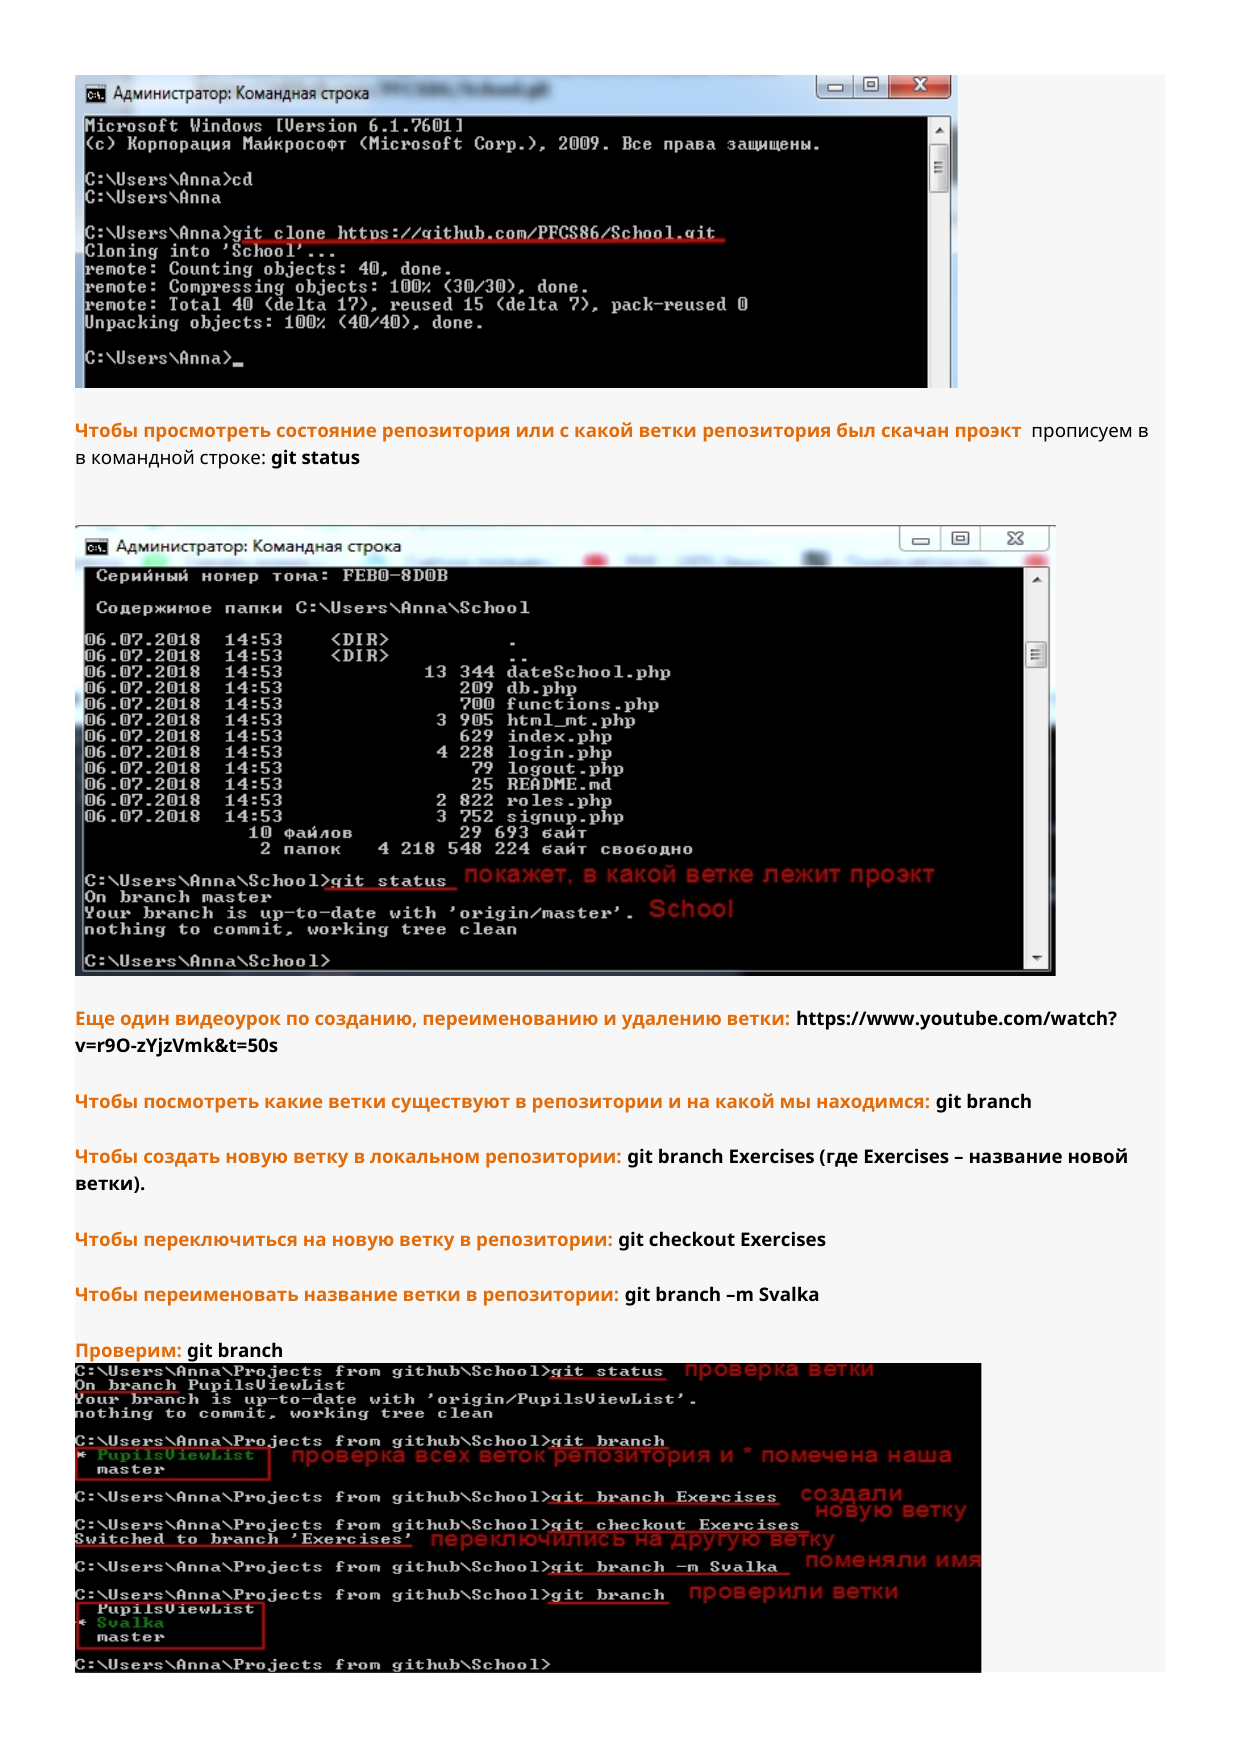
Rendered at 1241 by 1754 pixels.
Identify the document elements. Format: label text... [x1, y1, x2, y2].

text Чтобы создать новую ветку в локальном репозитории: git branch Exercises (где Exercises – название новой ветки). [75, 1143, 1165, 1196]
picture [75, 525, 1056, 976]
text Чтобы переименовать название ветки в репозитории: git branch –m Svalka [75, 1281, 1165, 1307]
text Чтобы посмотреть какие ветки существуют в репозитории и на какой мы находимся: git branch [75, 1087, 1165, 1113]
picture [75, 75, 958, 388]
text Чтобы переключиться на новую ветку в репозитории: git checkout Exercises [75, 1225, 1165, 1252]
picture [75, 1363, 982, 1673]
text Еще один видеоурок по созданию, переименованию и удалению ветки: https://www.youtube.com/watch?v=r9O-zYjzVmk&t=50s [75, 1005, 1165, 1058]
text Чтобы просмотреть состояние репозитория или с какой ветки репозитория был скачан проэкт прописуем в в командной строке: git status [75, 417, 1165, 470]
